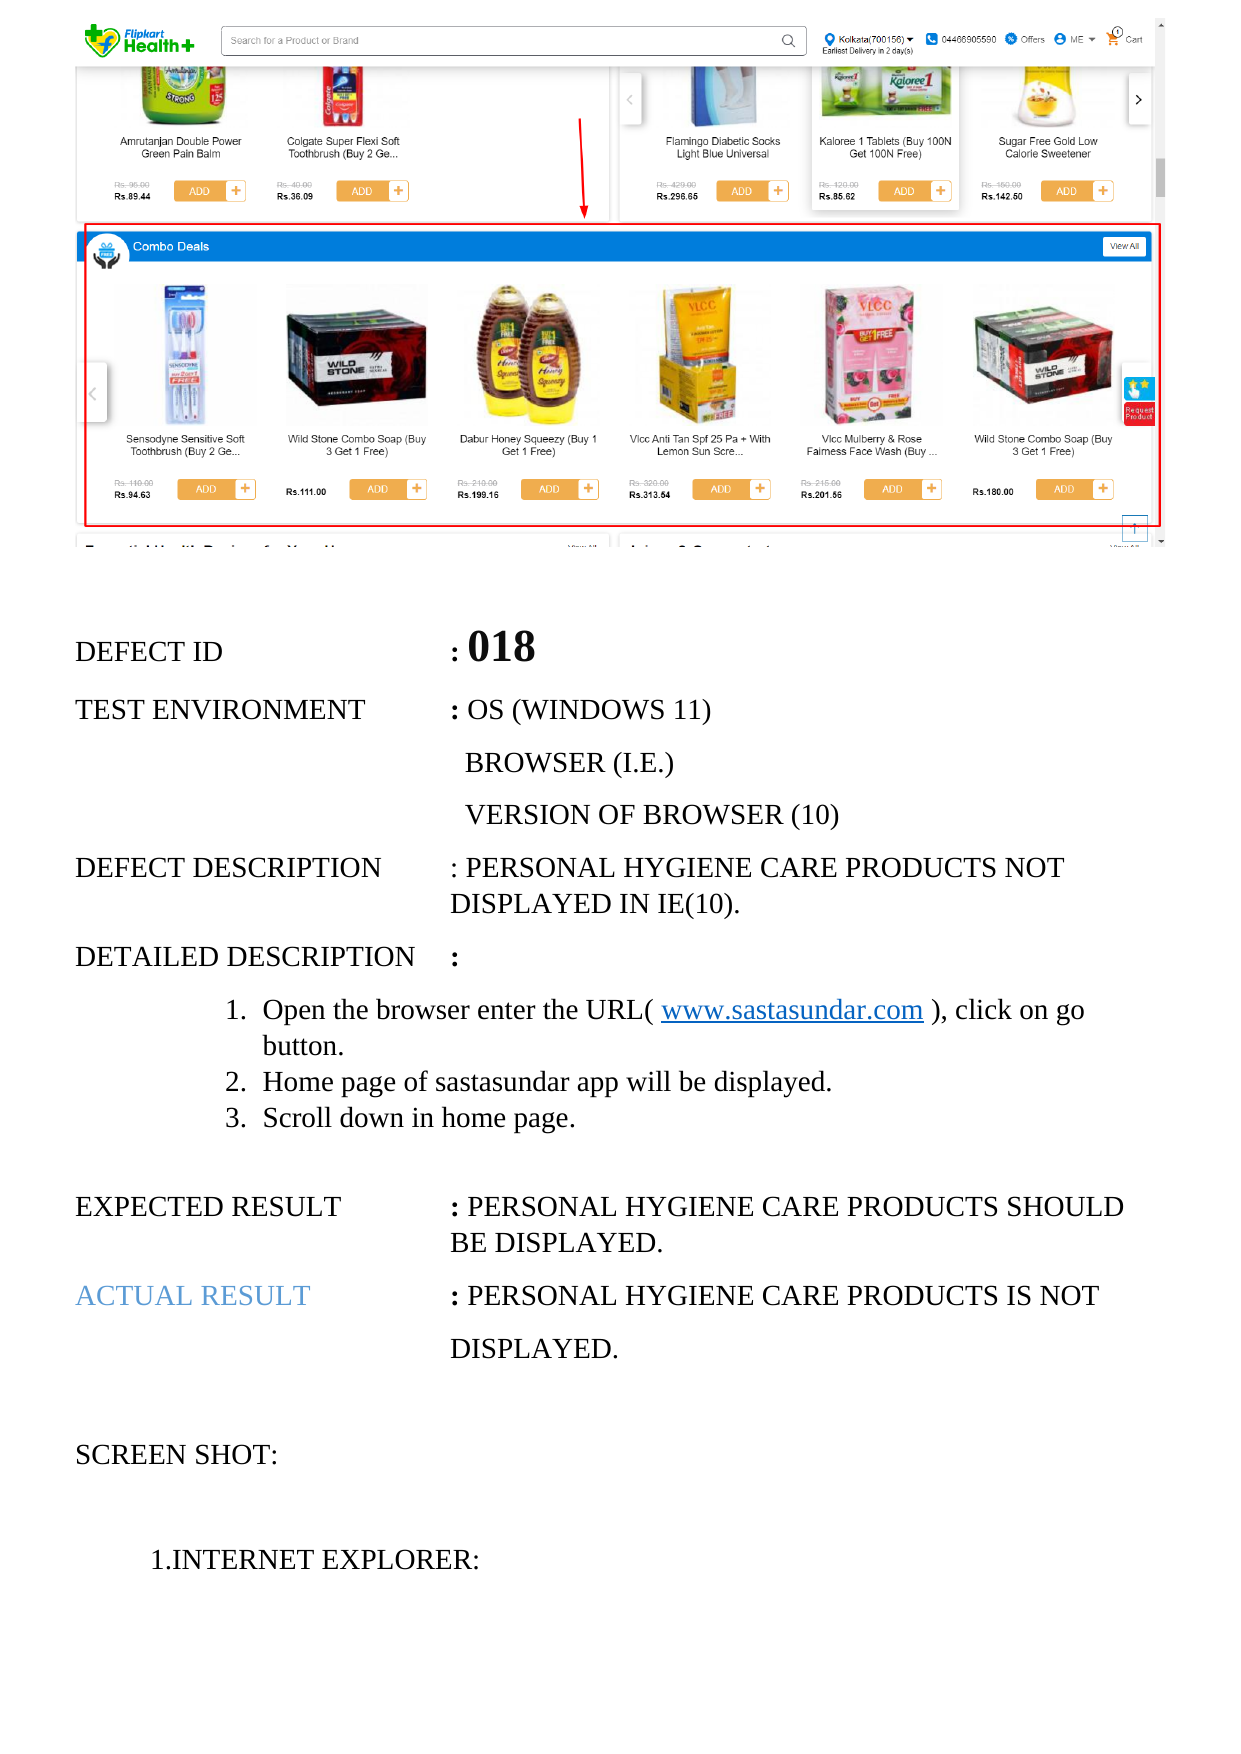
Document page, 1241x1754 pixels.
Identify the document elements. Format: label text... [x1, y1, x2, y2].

picture [75, 18, 1166, 547]
text EXPECTED RESULT : PERSONAL HYGIENE CARE PRODUCTS SHOULD BE DISPLAYED. [75, 1189, 1165, 1259]
text ACTUAL RESULT : PERSONAL HYGIENE CARE PRODUCTS IS NOT [75, 1278, 1165, 1312]
text VERSION OF BROWSER (10) [450, 797, 1165, 831]
text TEST ENVIRONMENT : OS (WINDOWS 11) [75, 692, 1165, 725]
text 1.INTERNET EXPLORER: [75, 1542, 1165, 1576]
text DEFECT DESCRIPTION : PERSONAL HYGIENE CARE PRODUCTS NOT DISPLAYED IN IE(10). [75, 850, 1165, 920]
list Scroll down in home page. [225, 1101, 1165, 1134]
list Home page of sastasundar app will be displayed. [225, 1064, 1165, 1098]
text DISPLAYED. [75, 1331, 1165, 1365]
text DETAILED DESCRIPTION : [75, 939, 1165, 973]
text SCREEN SHOT: [75, 1437, 1165, 1470]
text DEFECT ID : 018 [75, 618, 1165, 671]
list Open the browser enter the URL( www.sastasundar.com ), click on go button. [225, 992, 1165, 1062]
text BROWSER (I.E.) [450, 745, 1165, 778]
